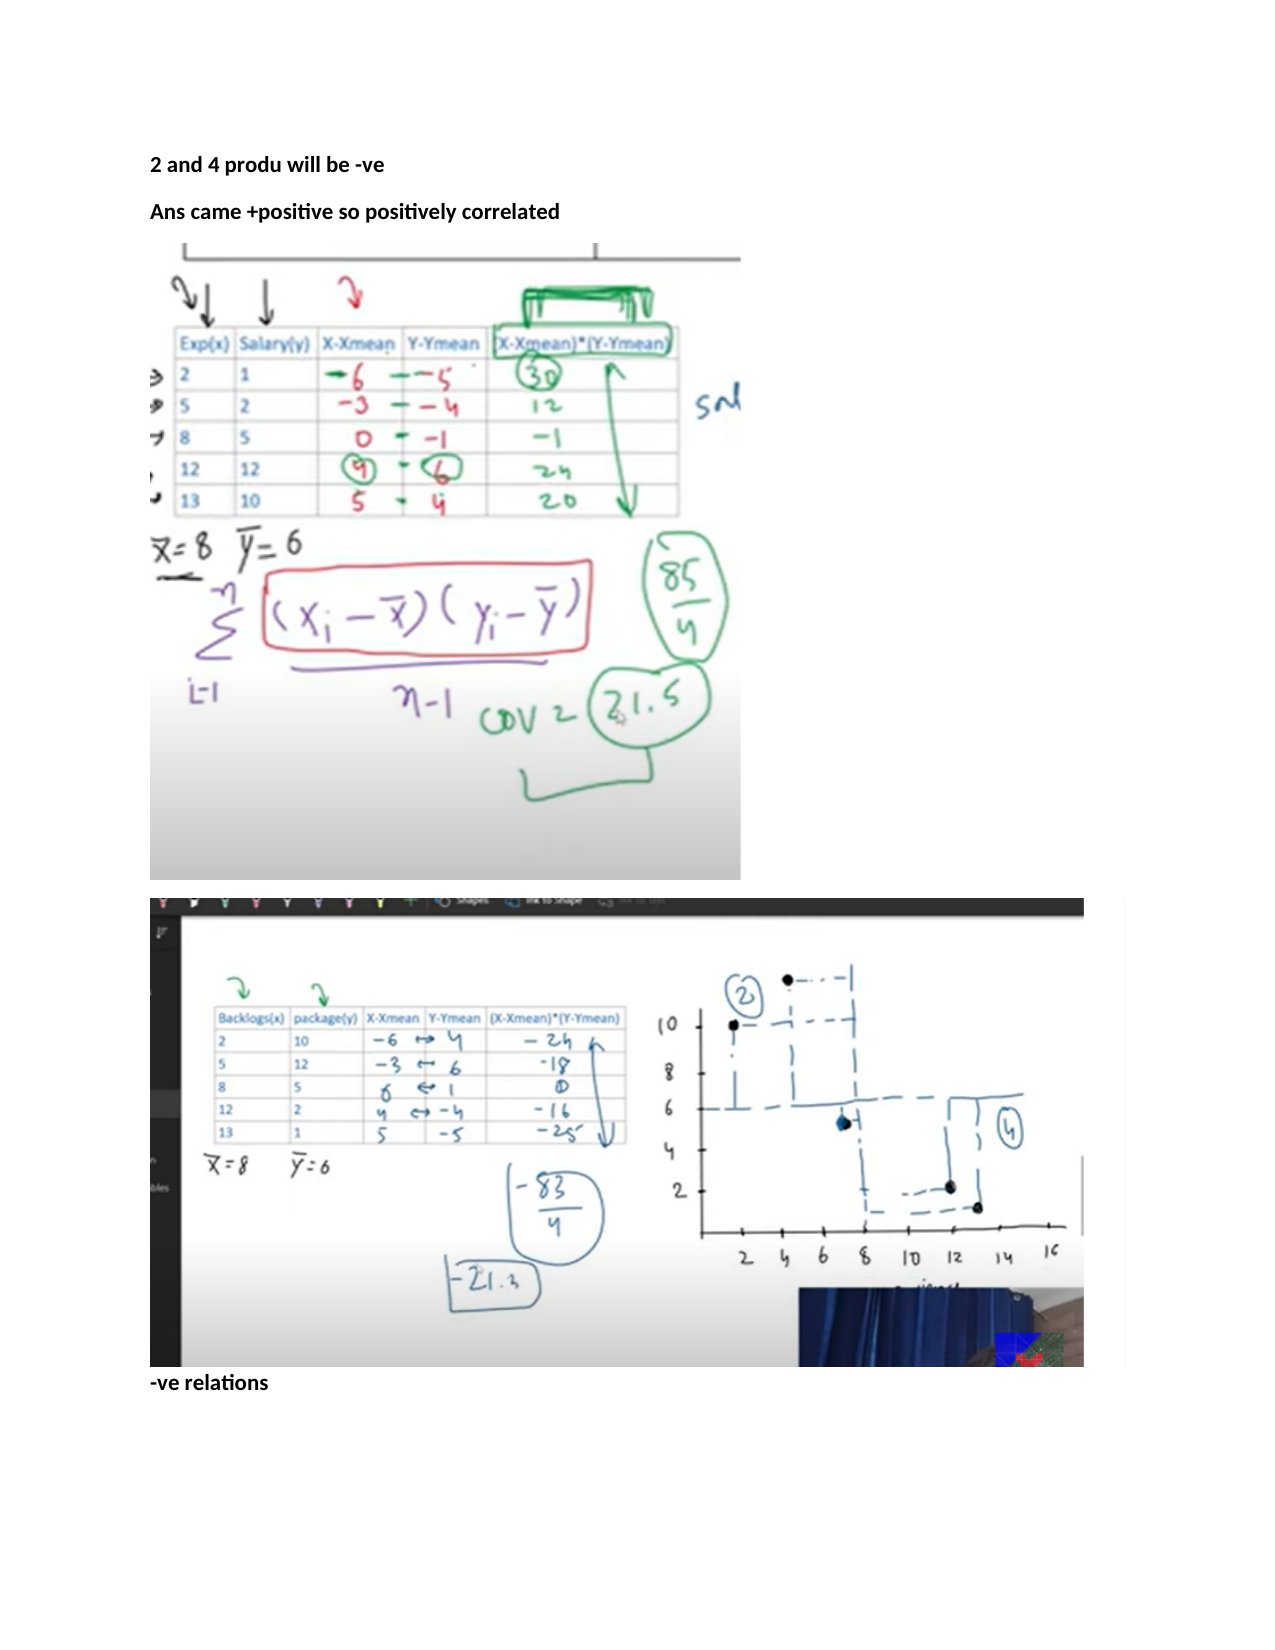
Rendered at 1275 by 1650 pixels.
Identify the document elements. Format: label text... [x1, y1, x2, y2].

picture [150, 898, 1125, 1367]
text Ans came +positive so positively correlated [150, 197, 1125, 225]
text 2 and 4 produ will be -ve [150, 150, 1125, 178]
text -ve relations [150, 1367, 1125, 1396]
picture [150, 243, 741, 880]
